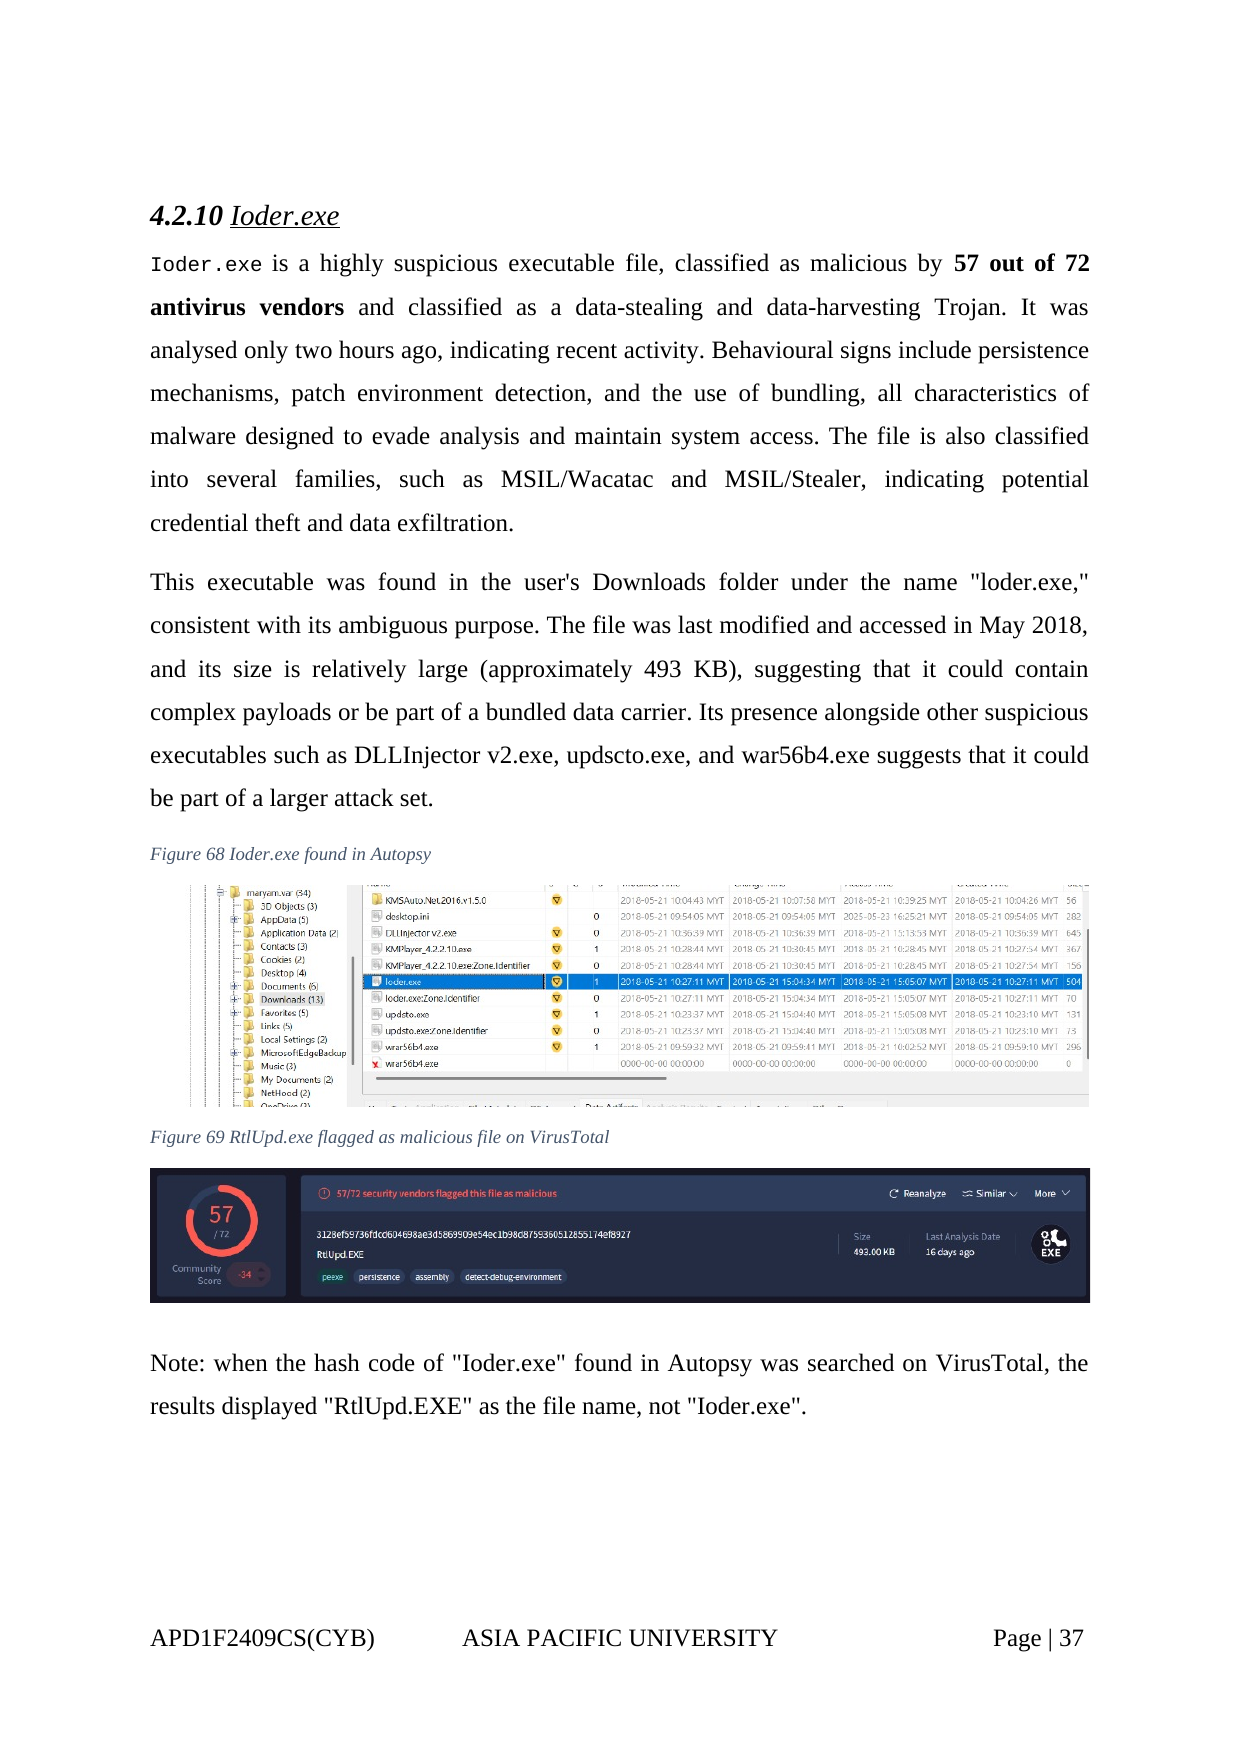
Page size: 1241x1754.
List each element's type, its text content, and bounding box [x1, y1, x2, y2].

text Ioder.exe is a highly suspicious executable file, classified as malicious by 57 out of 72 antivirus vendors and classified as a data-stealing and data-harvesting Trojan. It was analysed only two hours ago, indicating recent activity. Behavioural signs include persistence mechanisms, patch environment detection, and the use of bundling, all characteristics of malware designed to evade analysis and maintain system access. The file is also classified into several families, such as MSIL/Wacatac and MSIL/Stealer, indicating potential credential theft and data exfiltration. [150, 248, 1090, 536]
text Figure 68 Ioder.exe found in Autopsy [150, 843, 1090, 864]
text Figure 69 RtlUpd.exe flagged as malicious file on VirusTotal [150, 1126, 1090, 1148]
text This executable was found in the user's Downloads folder under the name "loder.exe," consistent with its ambiguous purpose. The file was last modified and accessed in May 2018, and its size is relatively large (approximately 493 KB), suggesting that it could contain complex payloads or be part of a bundled data carrier. Its presence alongside other suspicious executables such as DLLInjector v2.exe, updscto.exe, and war56b4.exe suggests that it could be part of a larger attack set. [150, 567, 1090, 812]
text 4.2.10 Ioder.exe [150, 198, 1090, 231]
picture [150, 1168, 1091, 1303]
text Note: when the hash code of "Ioder.exe" found in Autopsy was searched on VirusTotal, the results displayed "RtlUpd.EXE" as the file name, not "Ioder.exe". [150, 1348, 1090, 1420]
picture [150, 885, 1089, 1107]
